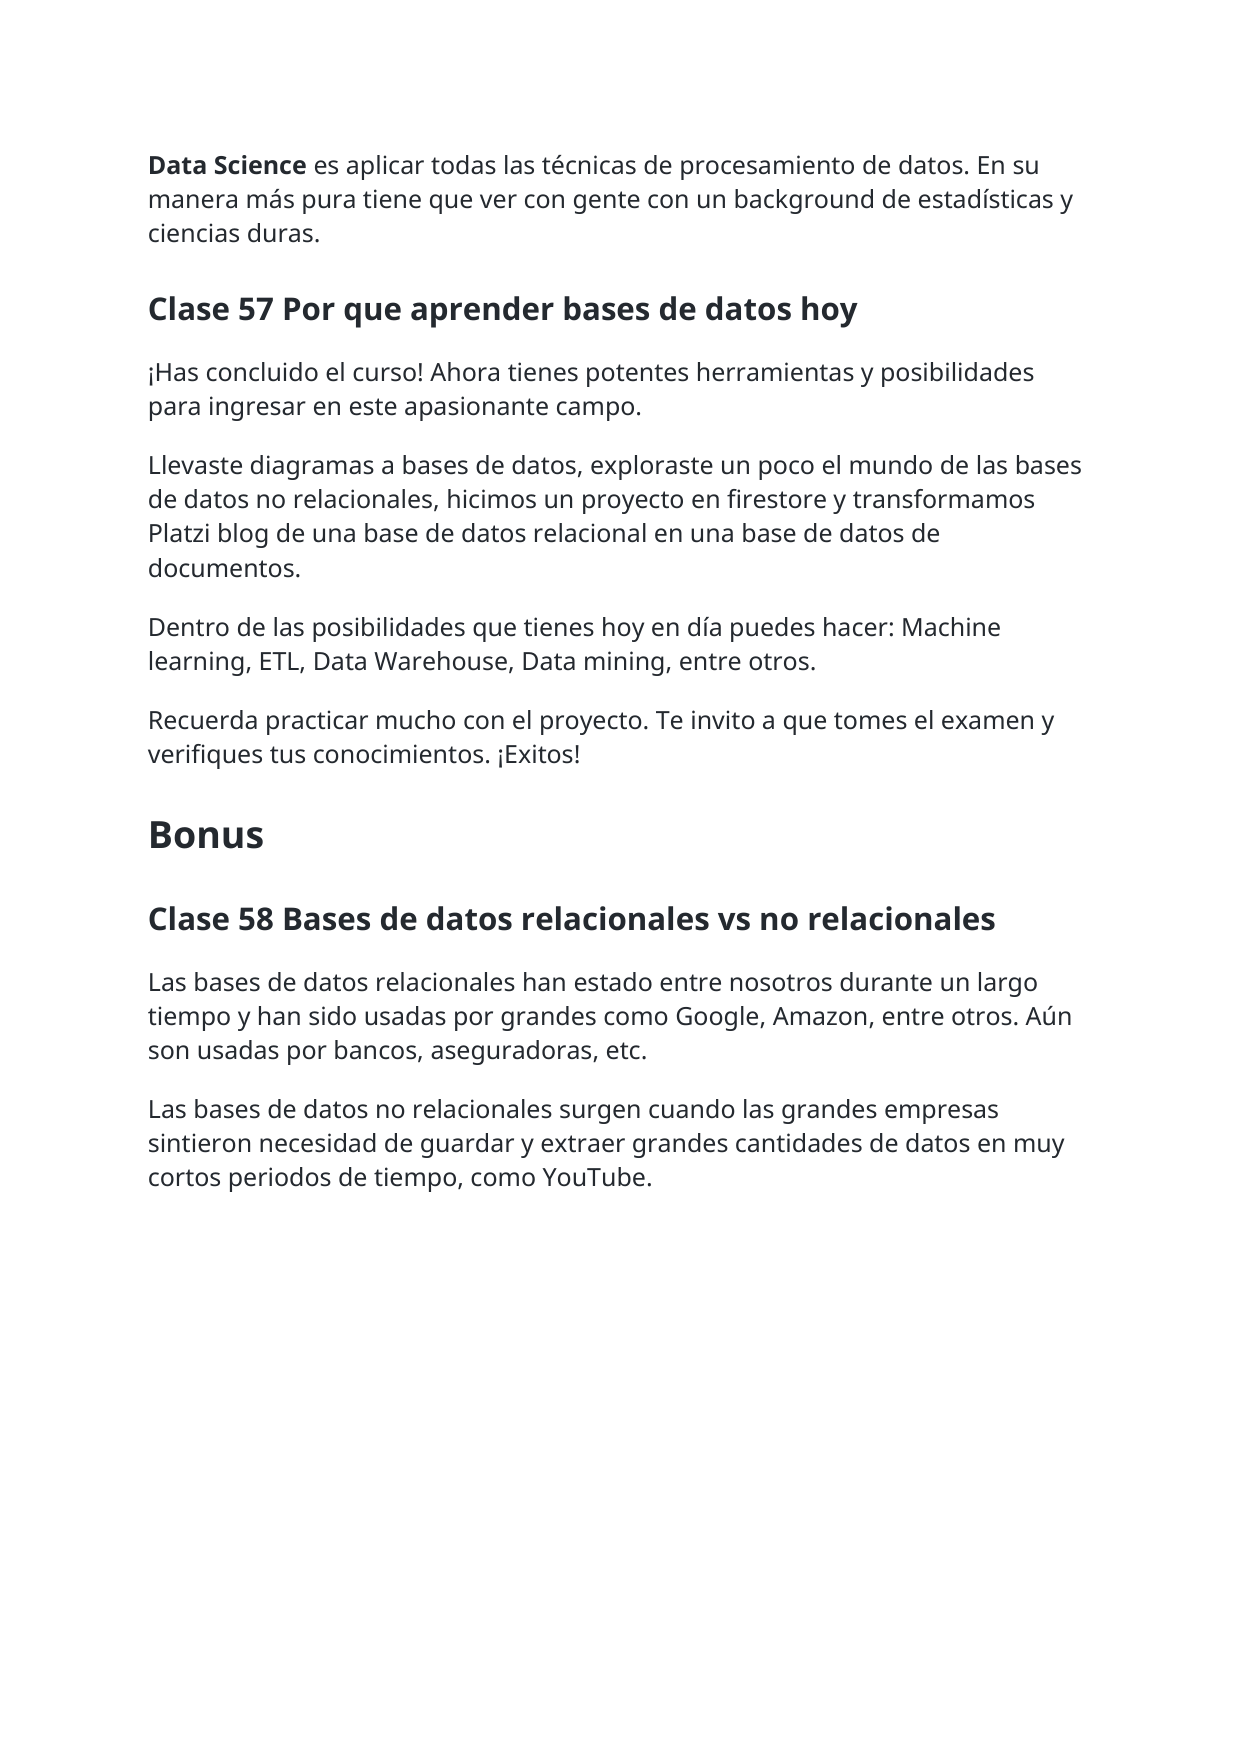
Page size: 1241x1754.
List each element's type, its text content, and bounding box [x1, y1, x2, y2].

text Recuerda practicar mucho con el proyecto. Te invito a que tomes el examen y verifiques tus conocimientos. ¡Exitos! [148, 702, 1093, 771]
text Bonus [148, 808, 1093, 859]
text Dentro de las posibilidades que tienes hoy en día puedes hacer: Machine learning, ETL, Data Warehouse, Data mining, entre otros. [148, 609, 1093, 677]
text Clase 58 Bases de datos relacionales vs no relacionales [148, 897, 1093, 939]
text Llevaste diagramas a bases de datos, exploraste un poco el mundo de las bases de datos no relacionales, hicimos un proyecto en firestore y transformamos Platzi blog de una base de datos relacional en una base de datos de documentos. [148, 448, 1093, 584]
text Las bases de datos no relacionales surgen cuando las grandes empresas sintieron necesidad de guardar y extraer grandes cantidades de datos en muy cortos periodos de tiempo, como YouTube. [148, 1091, 1093, 1193]
text Data Science es aplicar todas las técnicas de procesamiento de datos. En su manera más pura tiene que ver con gente con un background de estadísticas y ciencias duras. [148, 148, 1093, 250]
text Las bases de datos relacionales han estado entre nosotros durante un largo tiempo y han sido usadas por grandes como Google, Amazon, entre otros. Aún son usadas por bancos, aseguradoras, etc. [148, 964, 1093, 1066]
text ¡Has concluido el curso! Ahora tienes potentes herramientas y posibilidades para ingresar en este apasionante campo. [148, 355, 1093, 423]
text Clase 57 Por que aprender bases de datos hoy [148, 287, 1093, 330]
